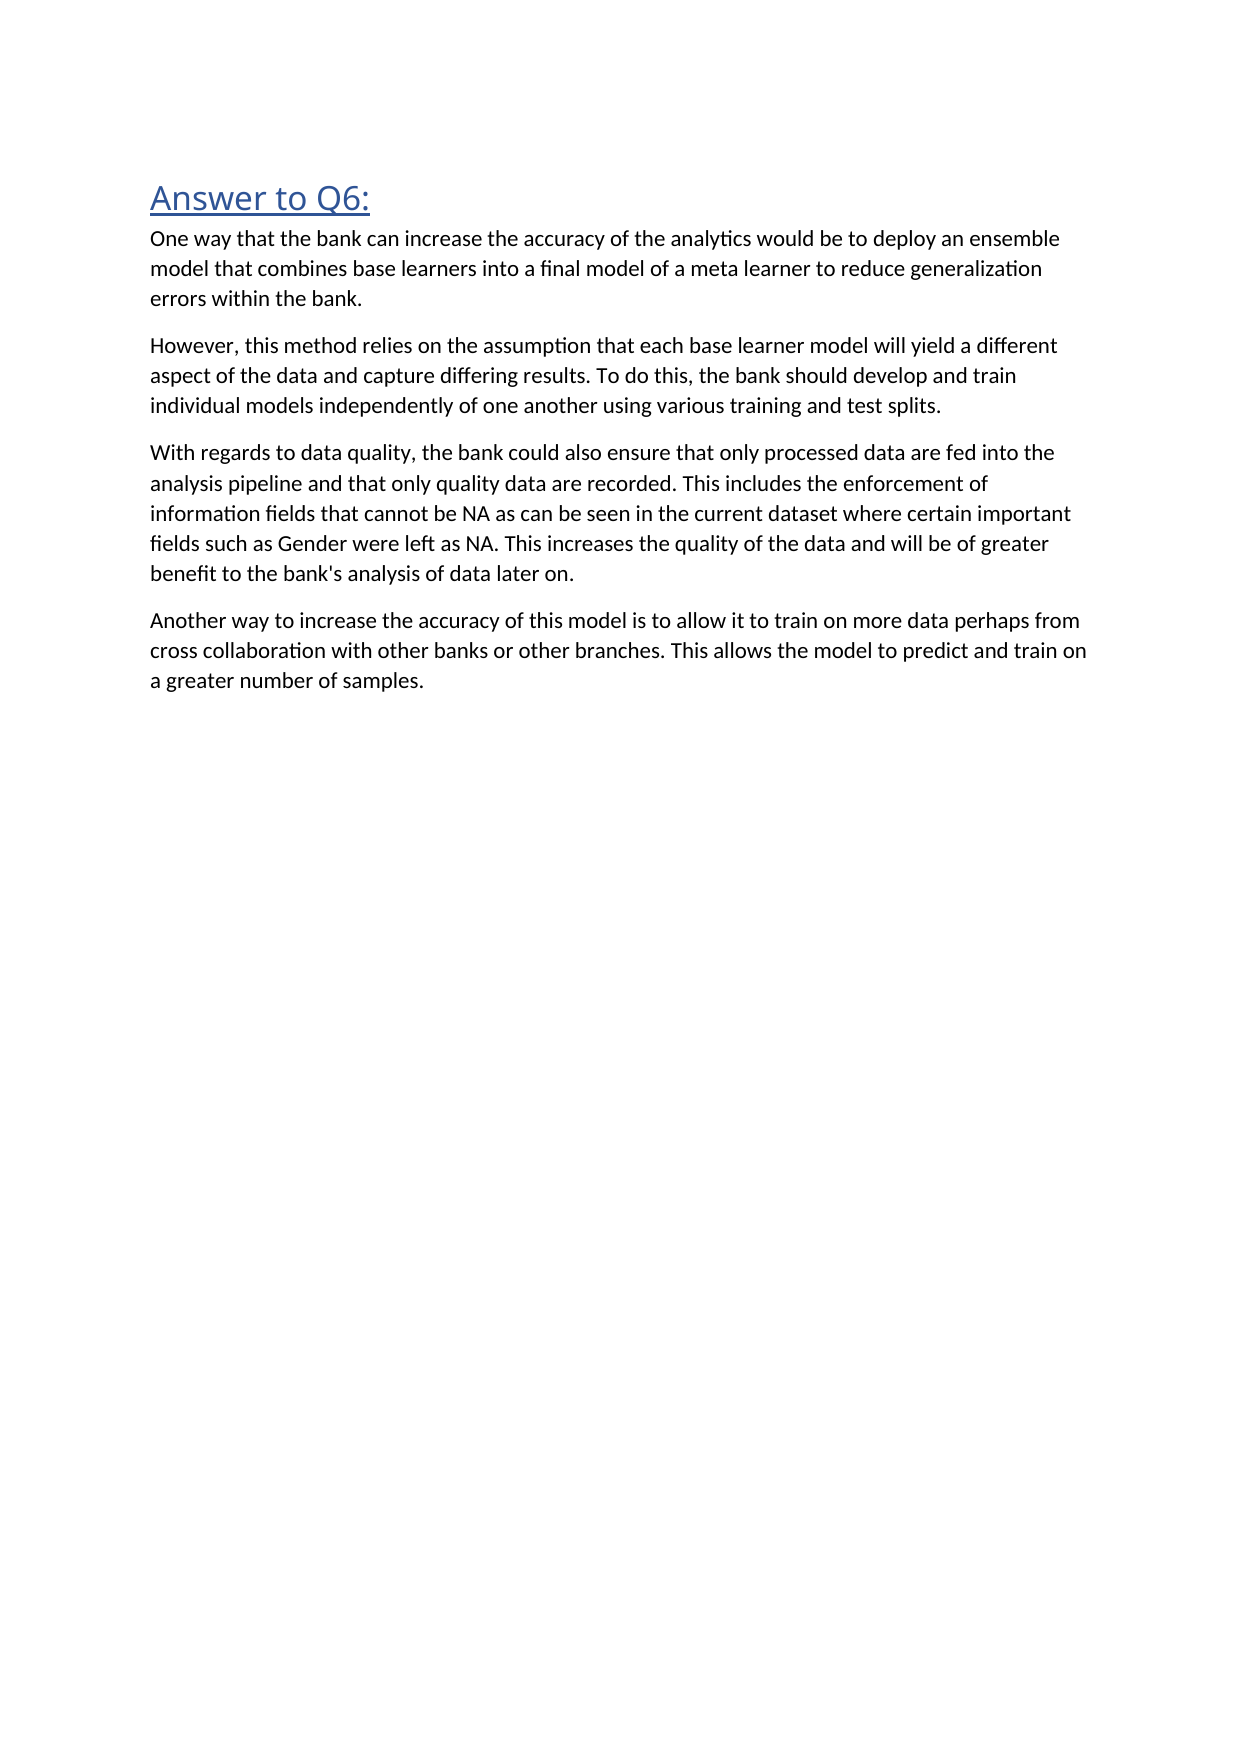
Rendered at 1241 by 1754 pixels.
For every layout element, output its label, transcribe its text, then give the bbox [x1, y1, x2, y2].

subtitle Answer to Q6: [150, 175, 1090, 220]
text One way that the bank can increase the accuracy of the analytics would be to deploy an ensemble model that combines base learners into a final model of a meta learner to reduce generalization errors within the bank. [150, 224, 1090, 312]
text Another way to increase the accuracy of this model is to allow it to train on more data perhaps from cross collaboration with other banks or other branches. This allows the model to predict and train on a greater number of samples. [150, 606, 1090, 695]
text With regards to data quality, the bank could also ensure that only processed data are fed into the analysis pipeline and that only quality data are recorded. This includes the enforcement of information fields that cannot be NA as can be seen in the current dataset where certain important fields such as Gender were left as NA. This increases the quality of the data and will be of greater benefit to the bank's analysis of data later on. [150, 438, 1090, 587]
text However, this method relies on the assumption that each base learner model will yield a different aspect of the data and capture differing results. To do this, the bank should develop and train individual models independently of one another using various training and test splits. [150, 331, 1090, 420]
